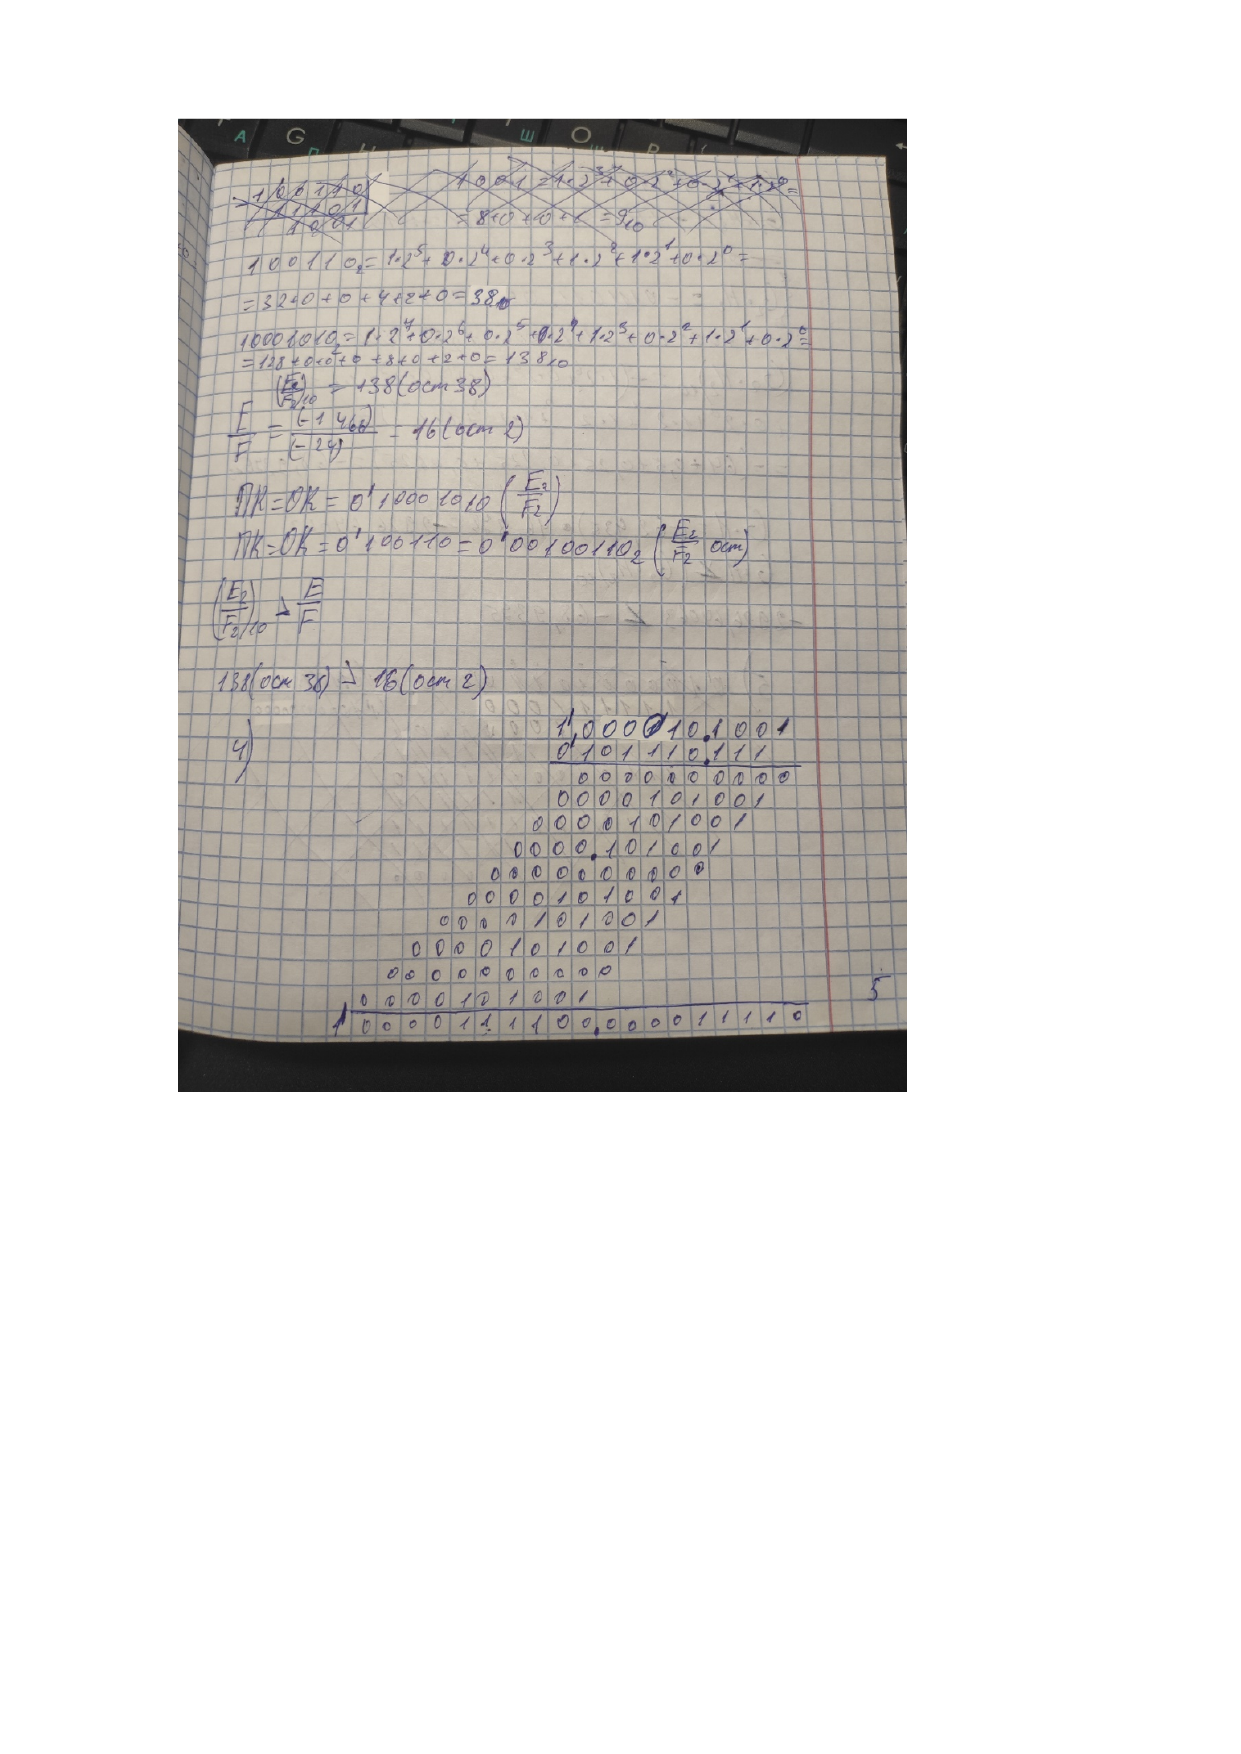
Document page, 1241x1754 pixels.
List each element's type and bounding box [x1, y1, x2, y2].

picture [178, 120, 907, 1092]
